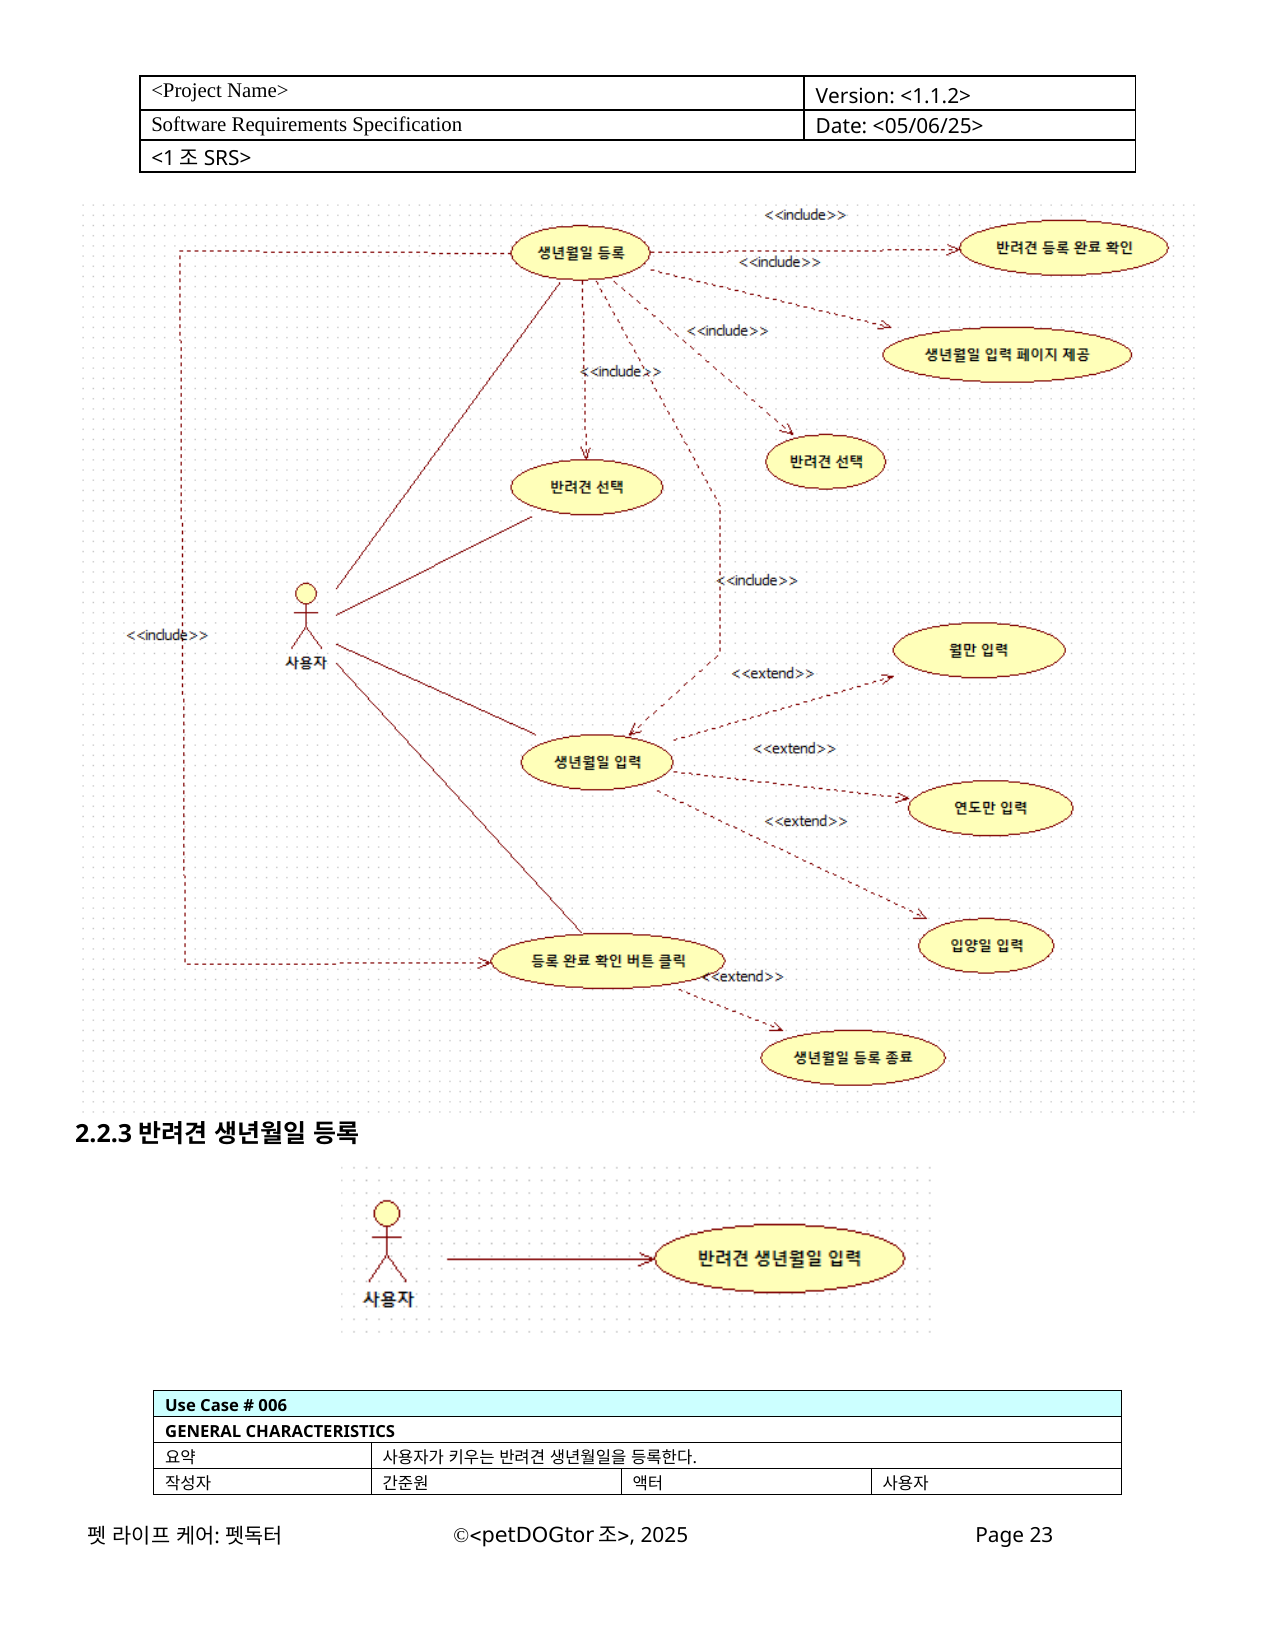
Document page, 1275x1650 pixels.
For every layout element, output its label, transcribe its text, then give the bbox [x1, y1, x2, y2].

table_cell 사용자가 키우는 반려견 생년월일을 등록한다. [372, 1443, 1121, 1468]
table_cell 사용자 [872, 1469, 1121, 1494]
picture [341, 1162, 934, 1344]
table_cell GENERAL CHARACTERISTICS [154, 1417, 1121, 1442]
text 2.2.3 반려견 생년월일 등록 [75, 1114, 1200, 1149]
table_cell 액터 [622, 1469, 871, 1494]
table_cell 작성자 [154, 1469, 371, 1494]
table_header Use Case # 006 [154, 1391, 1121, 1416]
picture [75, 197, 1200, 1114]
table_cell 요약 [154, 1443, 371, 1468]
table_cell 간준원 [372, 1469, 621, 1494]
